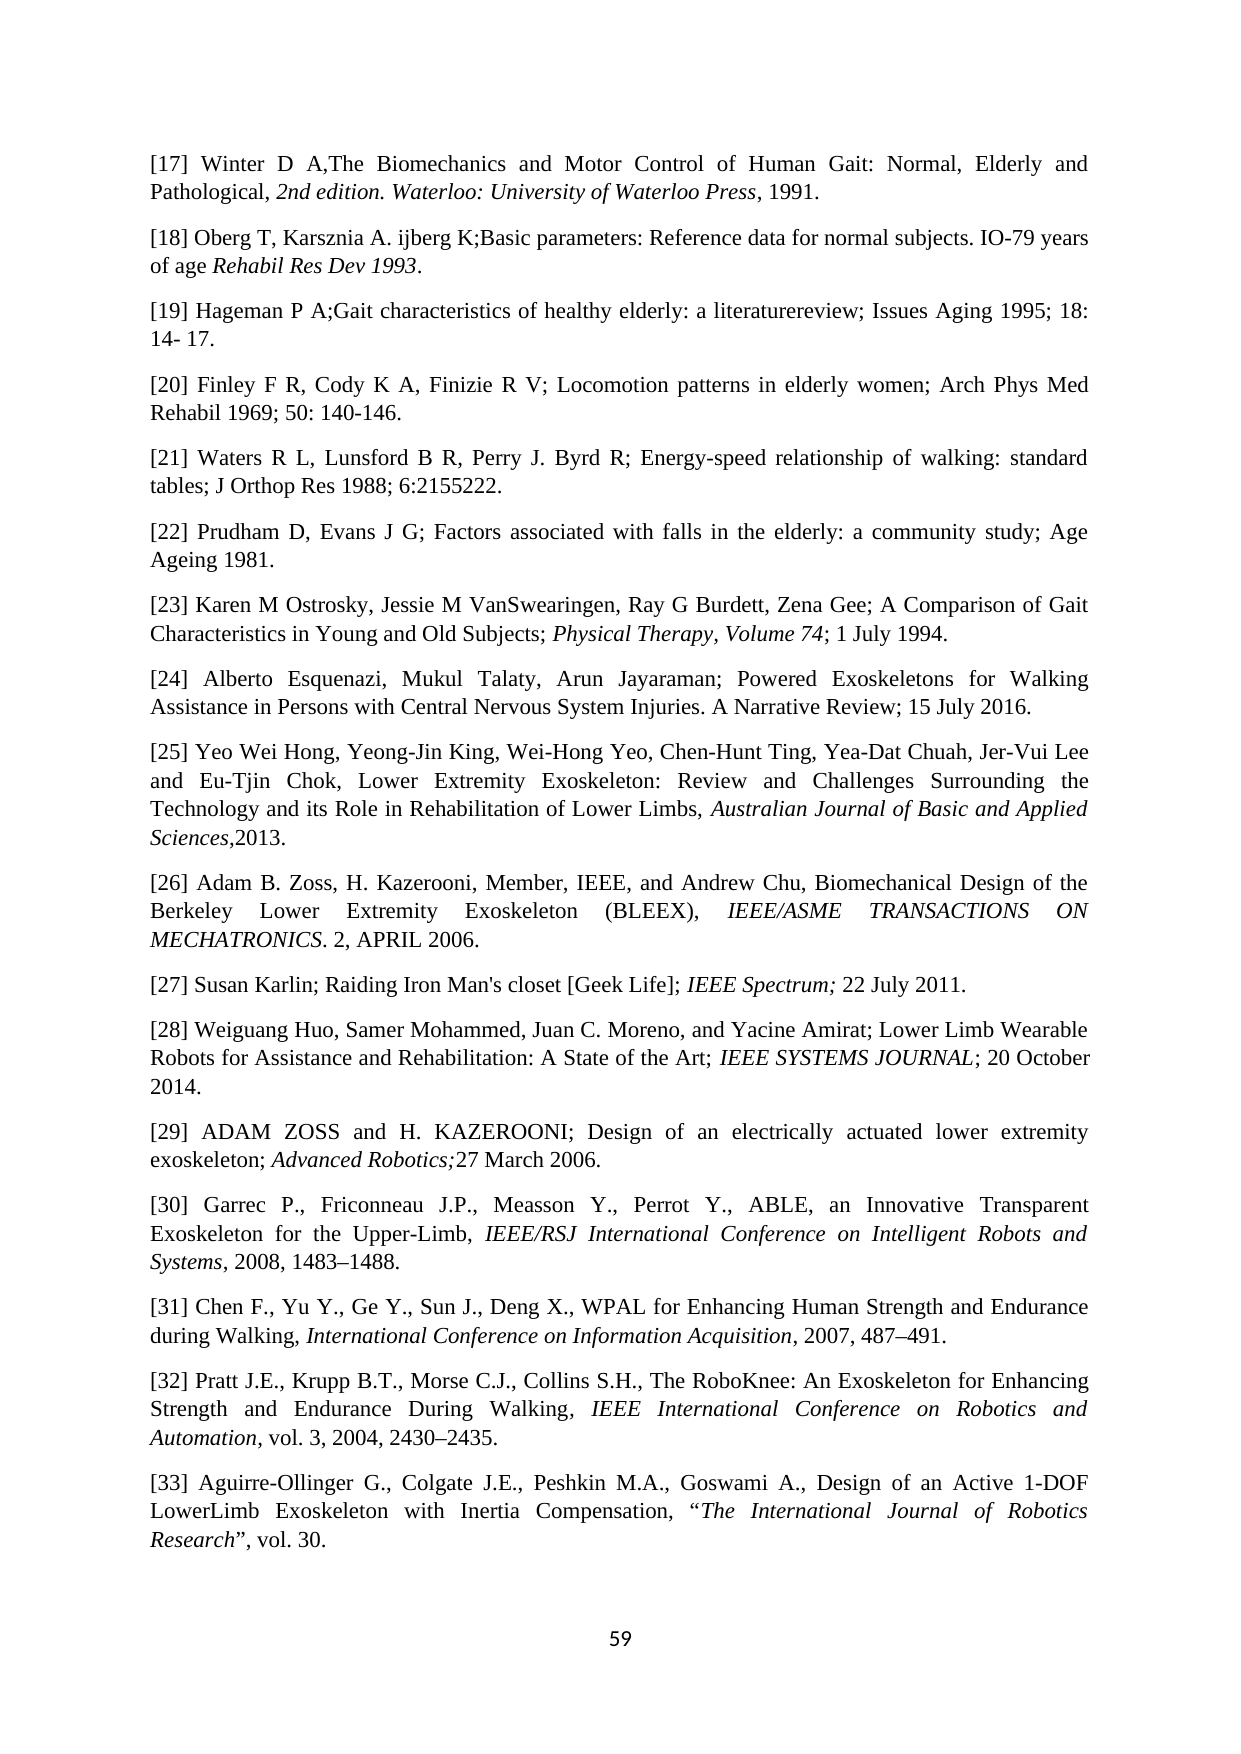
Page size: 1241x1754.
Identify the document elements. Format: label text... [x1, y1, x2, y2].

text [25] Yeo Wei Hong, Yeong-Jin King, Wei-Hong Yeo, Chen-Hunt Ting, Yea-Dat Chuah, Jer-Vui Lee and Eu-Tjin Chok, Lower Extremity Exoskeleton: Review and Challenges Surrounding the Technology and its Role in Rehabilitation of Lower Limbs, Australian Journal of Basic and Applied Sciences,2013. [150, 738, 1090, 850]
text [19] Hageman P A;Gait characteristics of healthy elderly: a literaturereview; Issues Aging 1995; 18: 14- 17. [150, 297, 1090, 352]
text [32] Pratt J.E., Krupp B.T., Morse C.J., Collins S.H., The RoboKnee: An Exoskeleton for Enhancing Strength and Endurance During Walking, IEEE International Conference on Robotics and Automation, vol. 3, 2004, 2430–2435. [150, 1367, 1090, 1450]
text [30] Garrec P., Friconneau J.P., Measson Y., Perrot Y., ABLE, an Innovative Transparent Exoskeleton for the Upper-Limb, IEEE/RSJ International Conference on Intelligent Robots and Systems, 2008, 1483–1488. [150, 1191, 1090, 1274]
text [18] Oberg T, Karsznia A. ijberg K;Basic parameters: Reference data for normal subjects. IO-79 years of age Rehabil Res Dev 1993. [150, 223, 1090, 278]
text [28] Weiguang Huo, Samer Mohammed, Juan C. Moreno, and Yacine Amirat; Lower Limb Wearable Robots for Assistance and Rehabilitation: A State of the Art; IEEE SYSTEMS JOURNAL; 20 October 2014. [150, 1016, 1090, 1099]
text [31] Chen F., Yu Y., Ge Y., Sun J., Deng X., WPAL for Enhancing Human Strength and Endurance during Walking, International Conference on Information Acquisition, 2007, 487–491. [150, 1293, 1090, 1348]
text [29] ADAM ZOSS and H. KAZEROONI; Design of an electrically actuated lower extremity exoskeleton; Advanced Robotics;27 March 2006. [150, 1118, 1090, 1173]
text [20] Finley F R, Cody K A, Finizie R V; Locomotion patterns in elderly women; Arch Phys Med Rehabil 1969; 50: 140-146. [150, 371, 1090, 425]
text [24] Alberto Esquenazi, Mukul Talaty, Arun Jayaraman; Powered Exoskeletons for Walking Assistance in Persons with Central Nervous System Injuries. A Narrative Review; 15 July 2016. [150, 665, 1090, 719]
text [27] Susan Karlin; Raiding Iron Man's closet [Geek Life]; IEEE Spectrum; 22 July 2011. [150, 971, 1090, 997]
text [17] Winter D A,The Biomechanics and Motor Control of Human Gait: Normal, Elderly and Pathological, 2nd edition. Waterloo: University of Waterloo Press, 1991. [150, 150, 1090, 205]
text [21] Waters R L, Lunsford B R, Perry J. Byrd R; Energy-speed relationship of walking: standard tables; J Orthop Res 1988; 6:2155222. [150, 444, 1090, 499]
text [33] Aguirre-Ollinger G., Colgate J.E., Peshkin M.A., Goswami A., Design of an Active 1-DOF LowerLimb Exoskeleton with Inertia Compensation, “The International Journal of Robotics Research”, vol. 30. [150, 1469, 1090, 1552]
text [26] Adam B. Zoss, H. Kazerooni, Member, IEEE, and Andrew Chu, Biomechanical Design of the Berkeley Lower Extremity Exoskeleton (BLEEX), IEEE/ASME TRANSACTIONS ON MECHATRONICS. 2, APRIL 2006. [150, 869, 1090, 952]
text [22] Prudham D, Evans J G; Factors associated with falls in the elderly: a community study; Age Ageing 1981. [150, 518, 1090, 572]
text [23] Karen M Ostrosky, Jessie M VanSwearingen, Ray G Burdett, Zena Gee; A Comparison of Gait Characteristics in Young and Old Subjects; Physical Therapy, Volume 74; 1 July 1994. [150, 591, 1090, 646]
